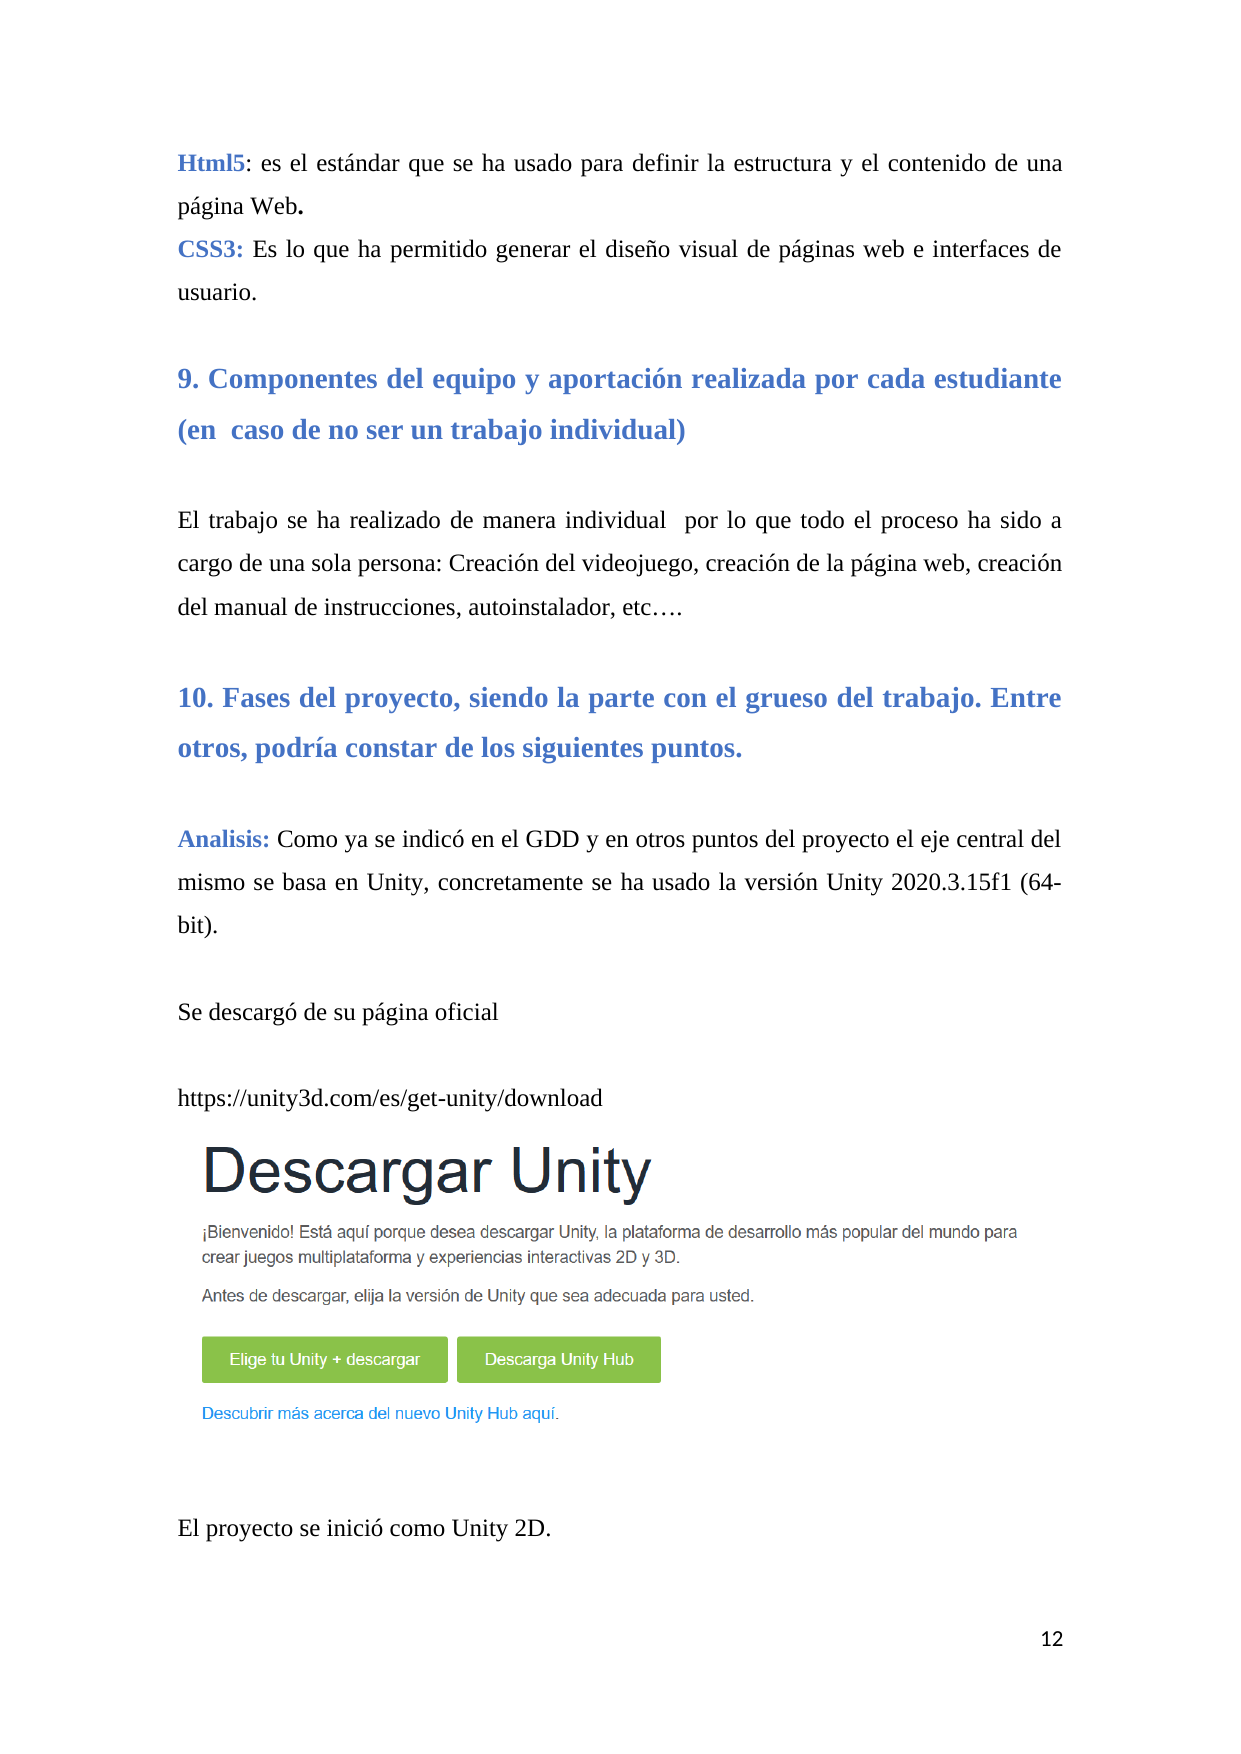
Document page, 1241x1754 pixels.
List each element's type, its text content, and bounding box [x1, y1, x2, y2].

text 9. Componentes del equipo y aportación realizada por cada estudiante (en caso de no ser un trabajo individual) [177, 362, 1063, 446]
picture [177, 1126, 1063, 1456]
text 10. Fases del proyecto, siendo la parte con el grueso del trabajo. Entre otros, podría constar de los siguientes puntos. [177, 635, 1063, 764]
text CSS3: Es lo que ha permitido generar el diseño visual de páginas web e interfaces de usuario. [177, 234, 1063, 348]
text https://unity3d.com/es/get-unity/download [177, 1083, 1063, 1112]
text Se descargó de su página oficial [177, 997, 1063, 1025]
text El trabajo se ha realizado de manera individual por lo que todo el proceso ha sido a cargo de una sola persona: Creación del videojuego, creación de la página web, creación del manual de instrucciones, autoinstalador, etc…. [177, 505, 1063, 620]
text Html5: es el estándar que se ha usado para definir la estructura y el contenido de una página Web. [177, 148, 1063, 219]
text Analisis: Como ya se indicó en el GDD y en otros puntos del proyecto el eje central del mismo se basa en Unity, concretamente se ha usado la versión Unity 2020.3.15f1 (64-bit). [177, 824, 1063, 939]
text El proyecto se inició como Unity 2D. [177, 1513, 1063, 1541]
